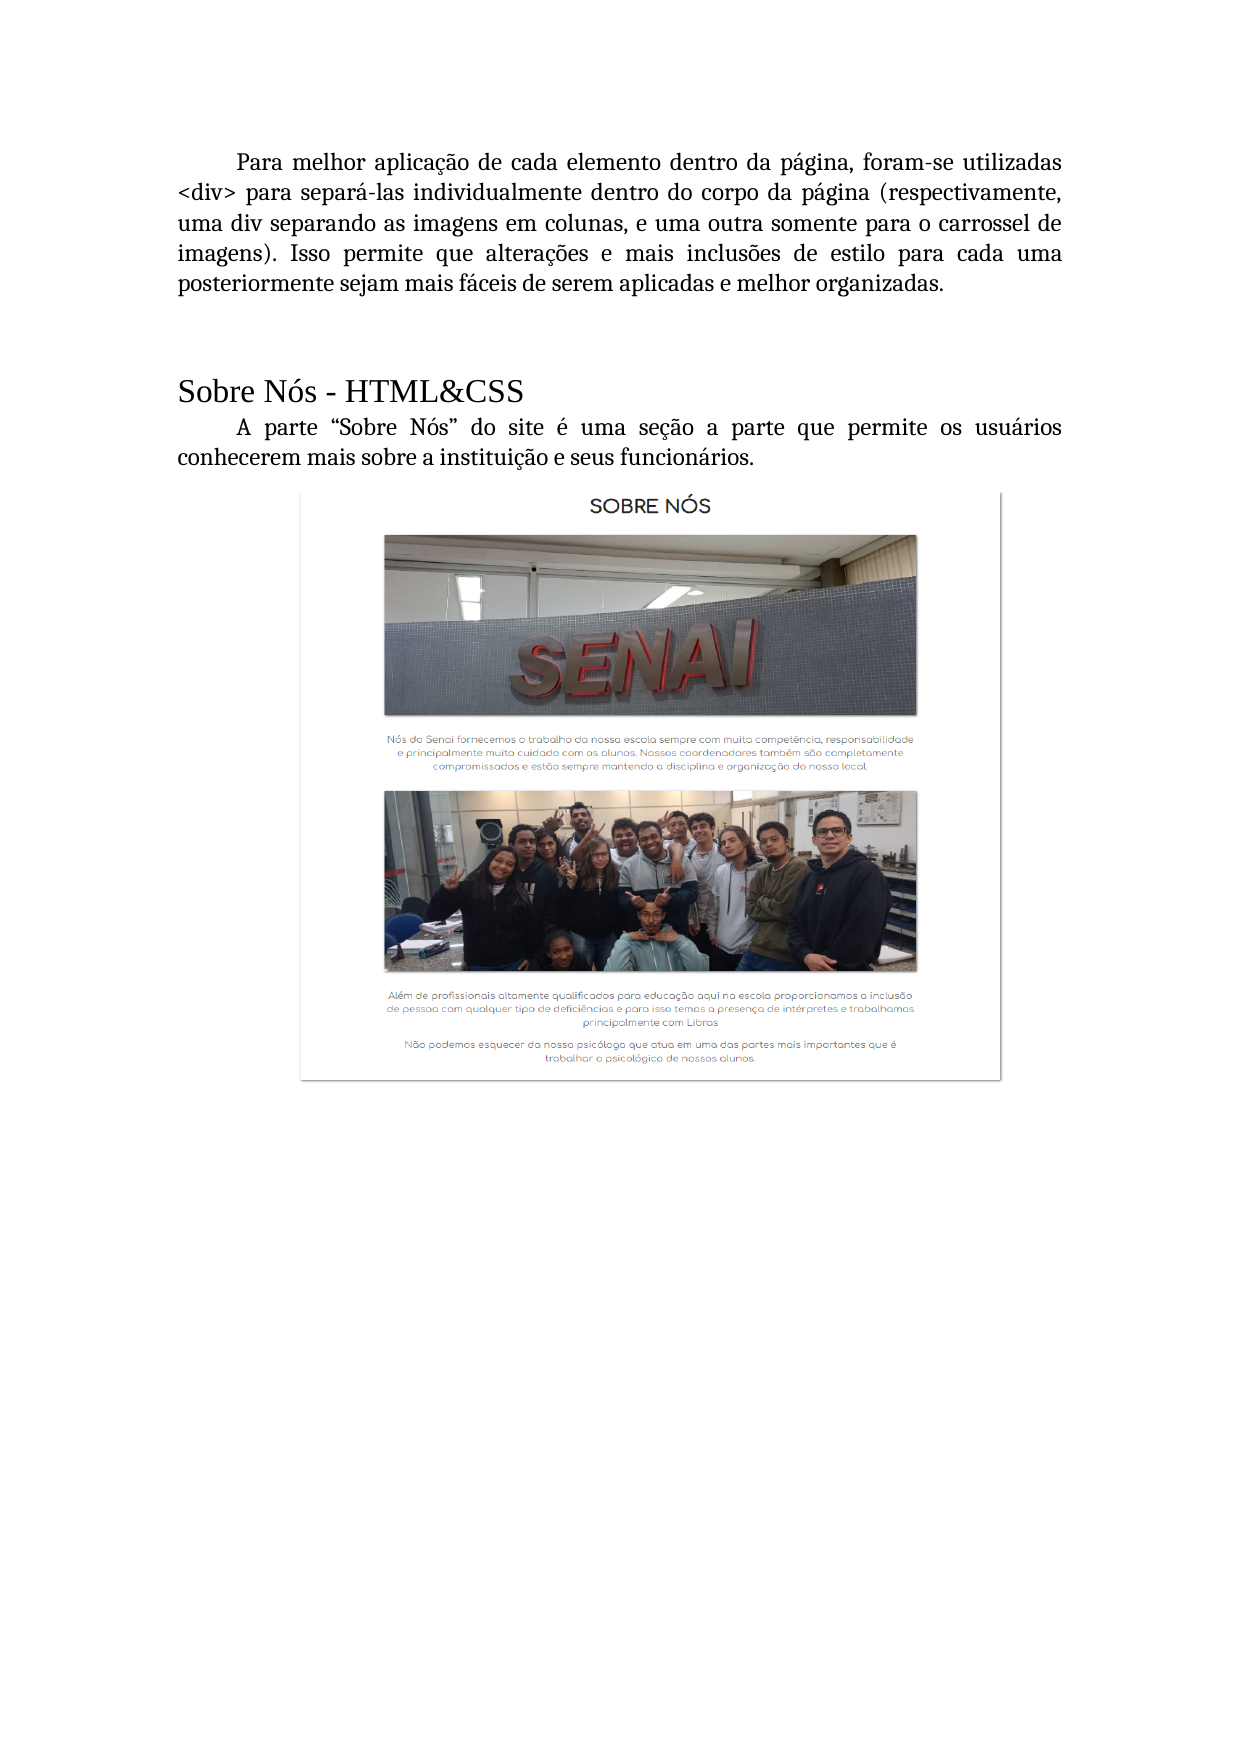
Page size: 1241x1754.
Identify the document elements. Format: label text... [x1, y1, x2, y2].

subtitle Sobre Nós - HTML&CSS [177, 372, 1063, 410]
picture [295, 490, 1005, 1086]
text A parte “Sobre Nós” do site é uma seção a parte que permite os usuários conhecerem mais sobre a instituição e seus funcionários. [177, 412, 1063, 472]
text Para melhor aplicação de cada elemento dentro da página, foram-se utilizadas <div> para separá-las individualmente dentro do corpo da página (respectivamente, uma div separando as imagens em colunas, e uma outra somente para o carrossel de imagens). Isso permite que alterações e mais inclusões de estilo para cada uma posteriormente sejam mais fáceis de serem aplicadas e melhor organizadas. [177, 148, 1063, 298]
